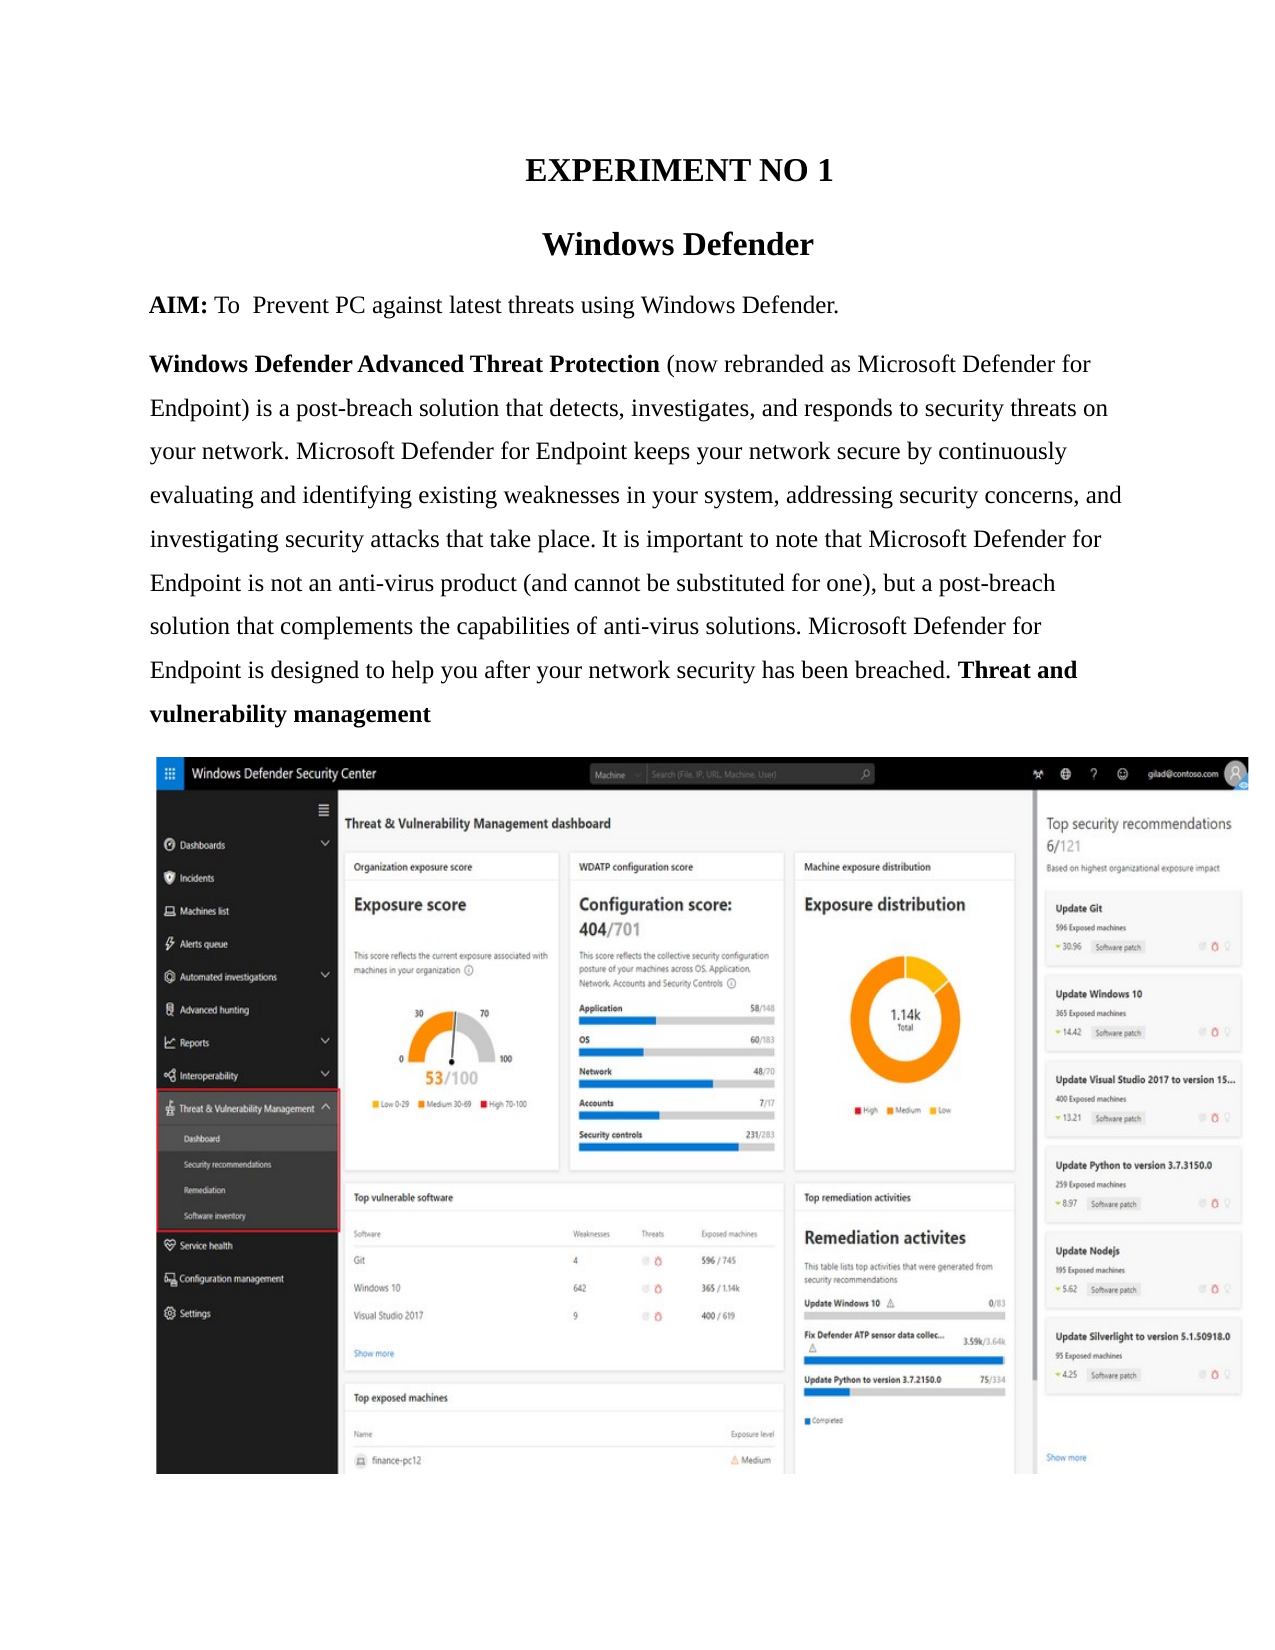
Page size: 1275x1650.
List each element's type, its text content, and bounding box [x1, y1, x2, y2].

text Windows Defender [234, 224, 1106, 262]
text Windows Defender Advanced Threat Protection (now rebranded as Microsoft Defender for Endpoint) is a post-breach solution that detects, investigates, and responds to security threats on your network. Microsoft Defender for Endpoint keeps your network secure by continuously evaluating and identifying existing weaknesses in your system, addressing security concerns, and investigating security attacks that take place. It is important to note that Microsoft Defender for Endpoint is not an anti-virus product (and cannot be substituted for one), but a post-breach solution that complements the capabilities of anti-virus solutions. Microsoft Defender for Endpoint is designed to help you after your network security has been breached. Threat and vulnerability management [148, 349, 1131, 727]
picture [156, 757, 1249, 1474]
text EXPERIMENT NO 1 [234, 150, 1125, 188]
text AIM: To Prevent PC against latest threats using Windows Defender. [148, 290, 1131, 318]
